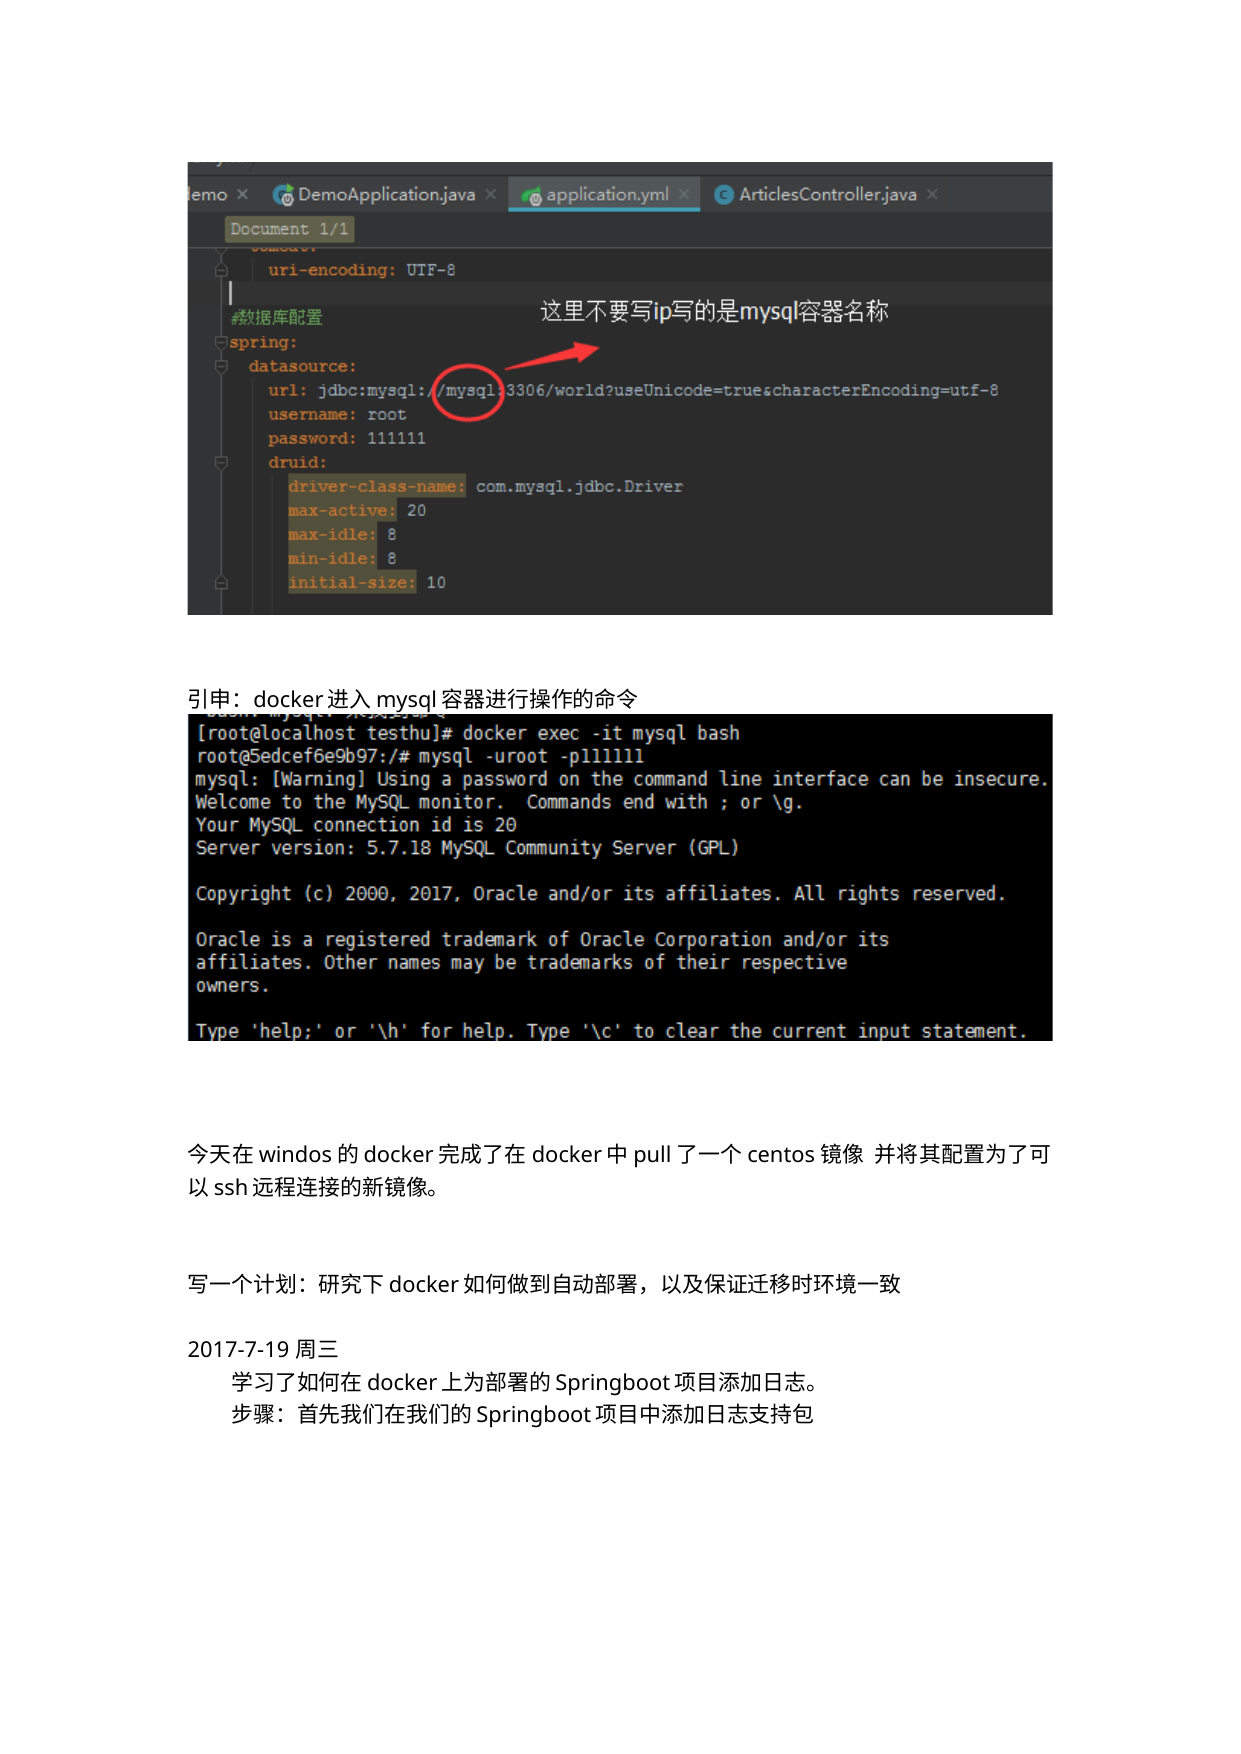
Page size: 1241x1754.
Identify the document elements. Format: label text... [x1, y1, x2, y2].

text 写一个计划：研究下docker如何做到自动部署，以及保证迁移时环境一致 [187, 1267, 1053, 1299]
picture [187, 162, 1053, 615]
text 今天在windos的docker完成了在docker中pull了一个centos镜像 并将其配置为了可以ssh远程连接的新镜像。 [187, 1137, 1053, 1202]
text 引申：docker进入mysql容器进行操作的命令 [187, 682, 1053, 714]
text 2017-7-19 周三 [187, 1332, 1053, 1364]
text 步骤：首先我们在我们的Springboot项目中添加日志支持包 [187, 1397, 1053, 1429]
picture [187, 714, 1053, 1041]
text 学习了如何在docker上为部署的Springboot项目添加日志。 [187, 1364, 1053, 1397]
